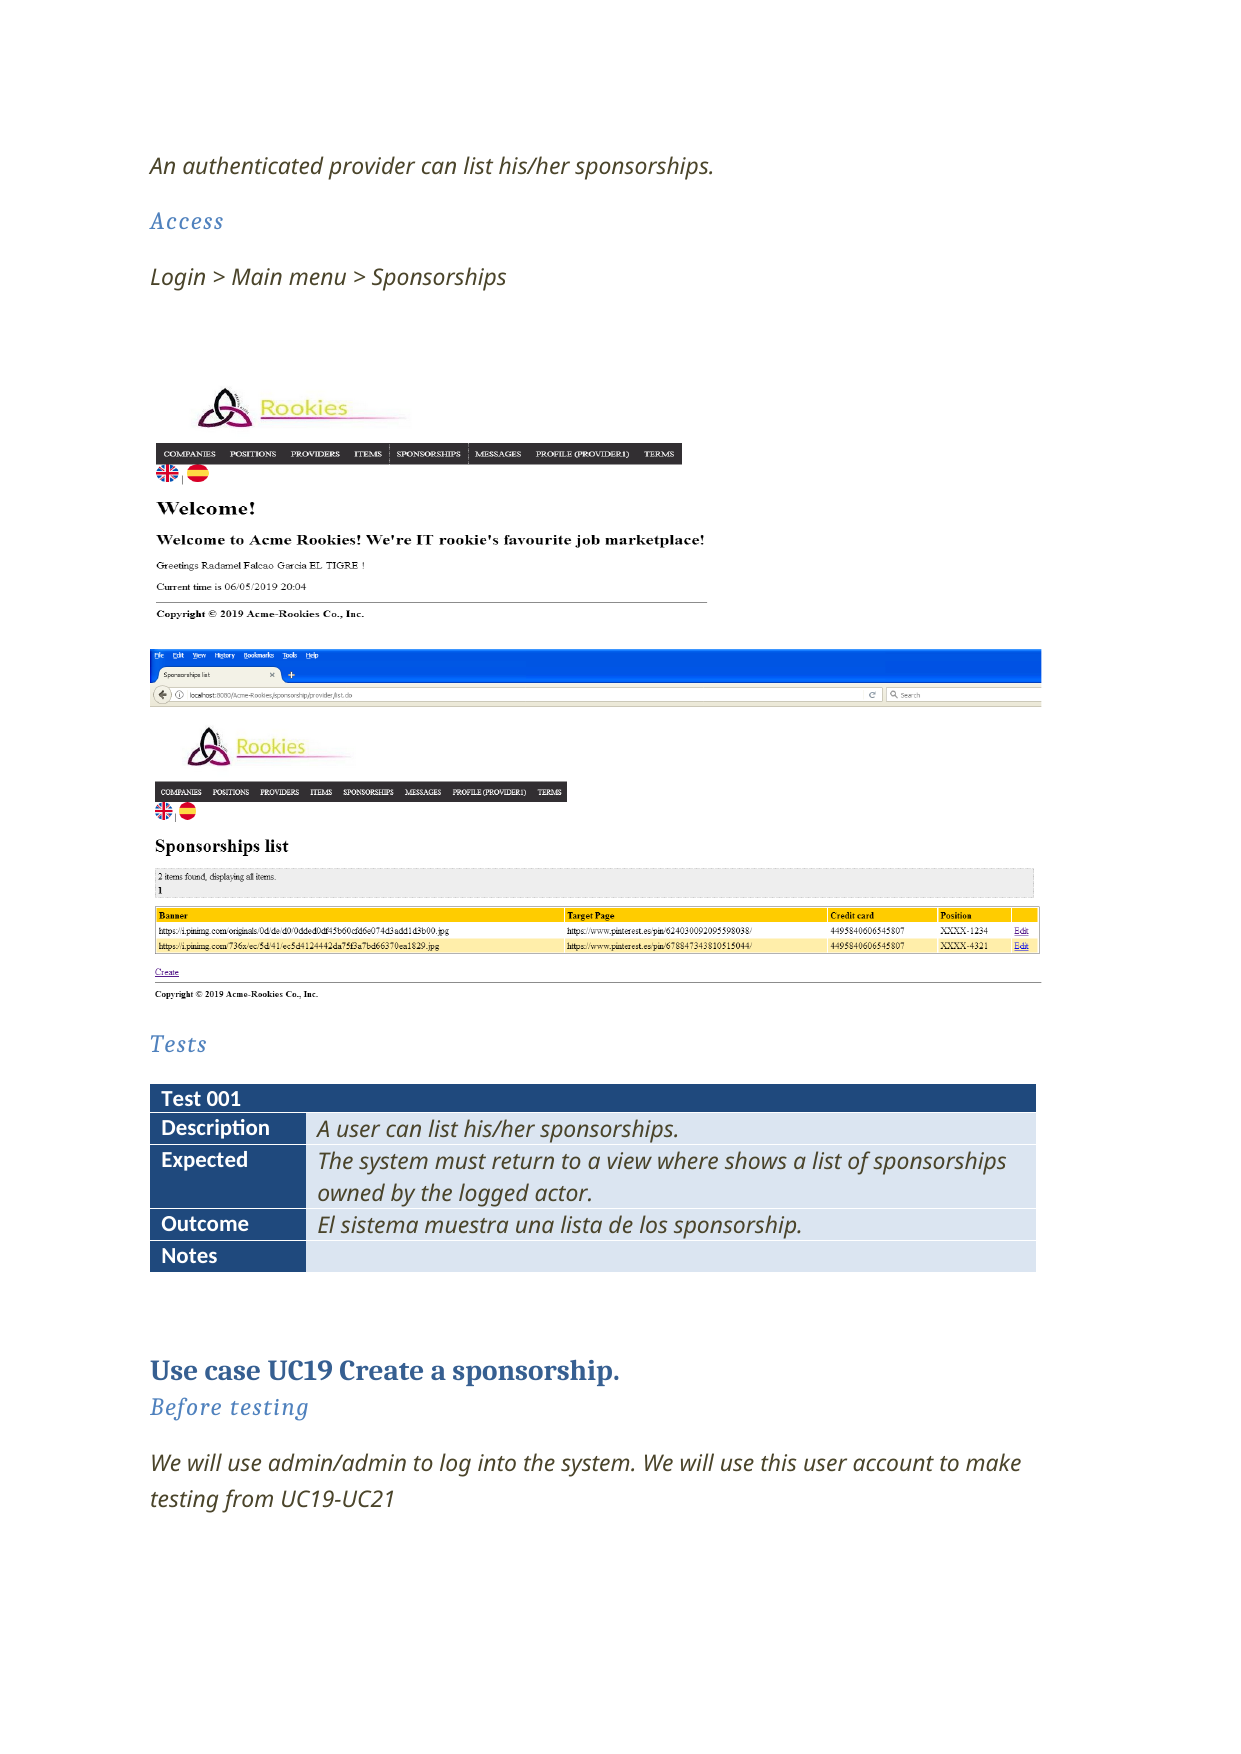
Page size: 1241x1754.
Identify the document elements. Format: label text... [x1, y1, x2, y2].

table_header Test 001 [150, 1084, 1036, 1112]
table_cell El sistema muestra una lista de los sponsorship. [306, 1209, 1036, 1240]
picture [150, 370, 708, 625]
table_cell The system must return to a view where shows a list of sponsorships owned by the logged actor. [306, 1145, 1036, 1208]
table_cell Notes [150, 1241, 306, 1272]
subtitle Use case UC19 Create a sponsorship. [150, 1354, 1090, 1388]
table_cell Outcome [150, 1209, 306, 1240]
table_cell A user can list his/her sponsorships. [306, 1113, 1036, 1144]
subtitle Access [150, 207, 1090, 236]
subtitle Tests [150, 1030, 1090, 1059]
table_cell [306, 1241, 1036, 1272]
picture [150, 649, 1042, 1005]
subtitle Before testing [150, 1393, 1090, 1422]
table_cell Description [150, 1113, 306, 1144]
text An authenticated provider can list his/her sponsorships. [150, 150, 1090, 181]
text We will use admin/admin to log into the system. We will use this user account to make testing from UC19-UC21 [150, 1447, 1090, 1514]
table_cell Expected [150, 1145, 306, 1208]
text Login > Main menu > Sponsorships [150, 261, 1090, 292]
